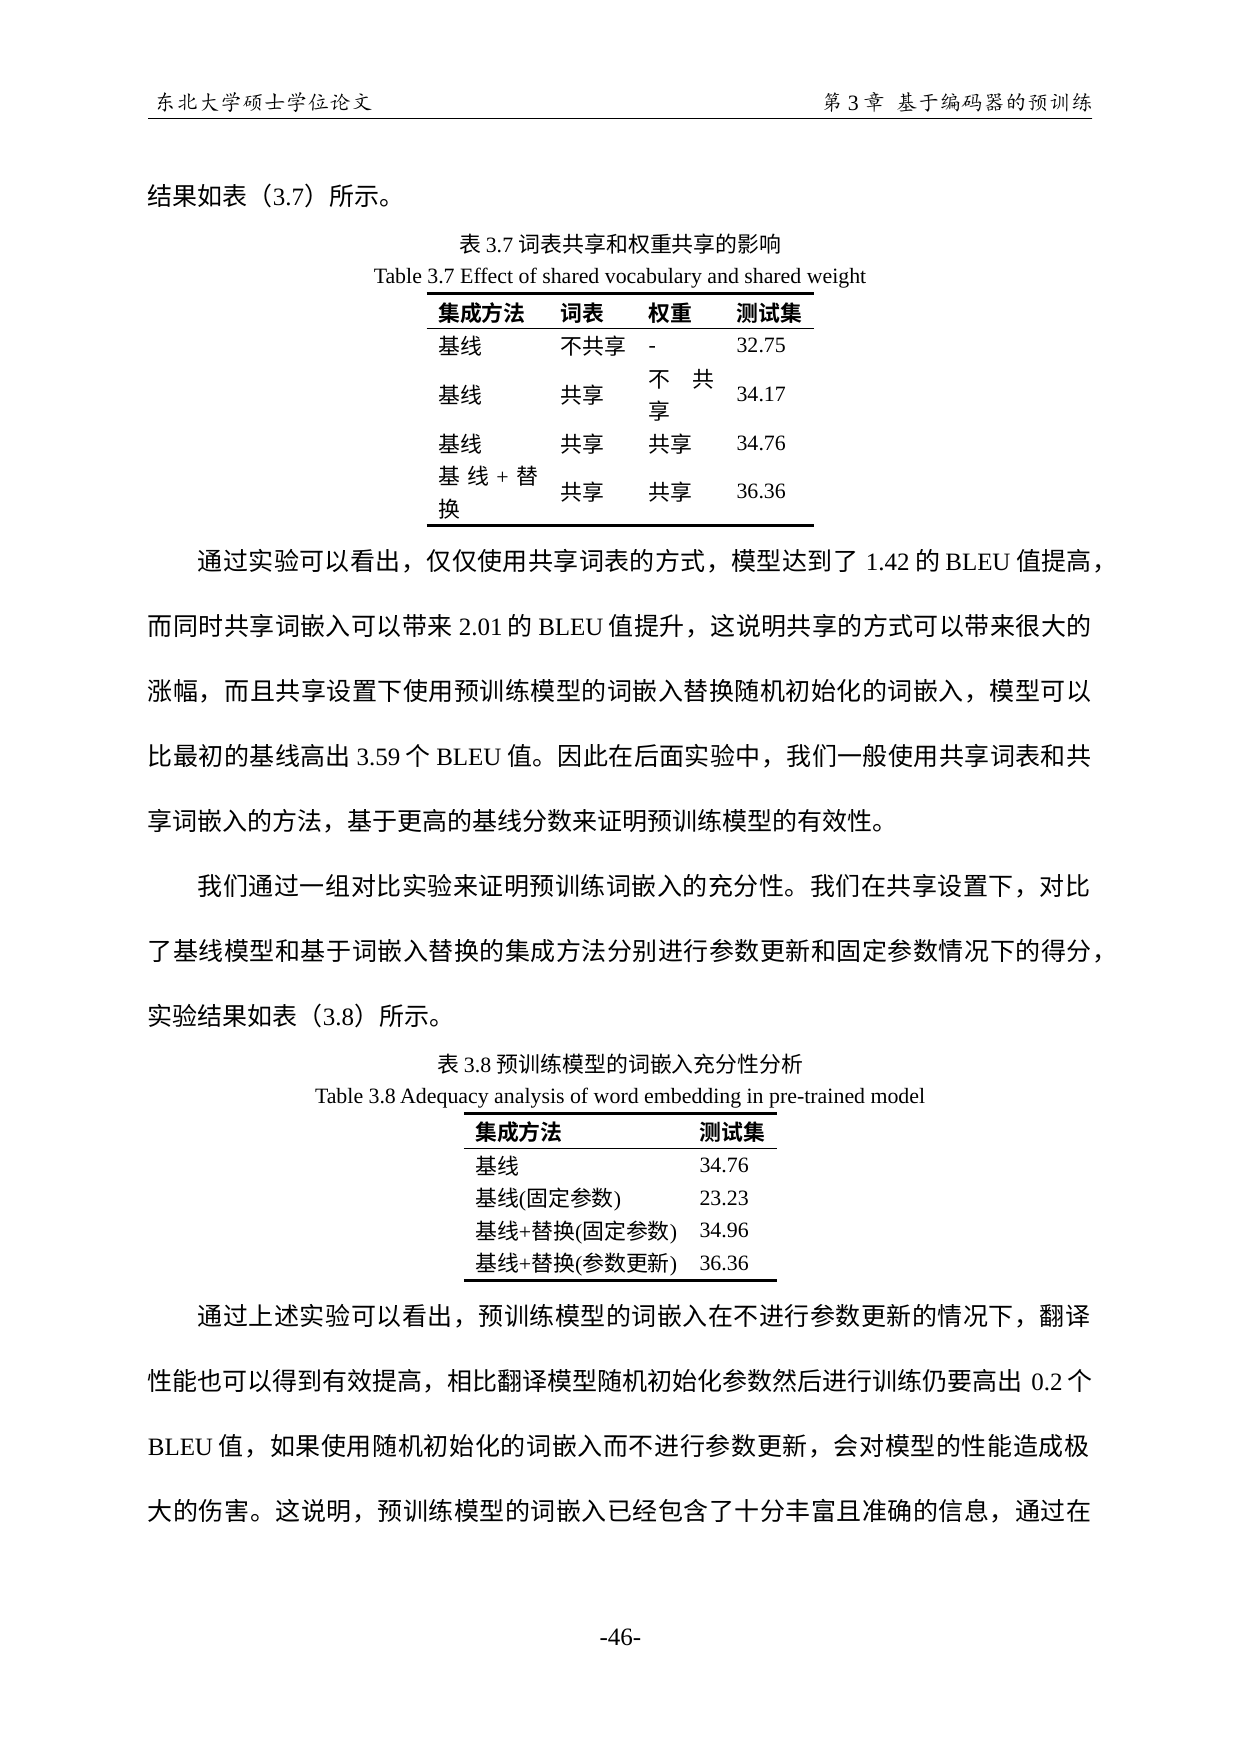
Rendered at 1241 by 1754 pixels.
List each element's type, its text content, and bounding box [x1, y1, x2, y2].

table_cell 基线 [427, 329, 549, 361]
table_cell 36.36 [688, 1246, 777, 1278]
text Table 3.8 Adequacy analysis of word embedding in pre-trained model [148, 1079, 1092, 1112]
table_cell 基线 [427, 361, 549, 426]
table_header 权重 [637, 295, 725, 328]
table_cell 23.23 [688, 1181, 777, 1213]
table_cell 基线+替换(参数更新) [464, 1246, 688, 1278]
table_cell - [637, 329, 725, 361]
table_header 词表 [549, 295, 637, 328]
table_cell 基线 [427, 426, 549, 459]
table_header 集成方法 [464, 1115, 688, 1147]
table_cell 不共享 [549, 329, 637, 361]
table_header 测试集 [725, 295, 814, 328]
table_cell 共享 [637, 426, 725, 459]
table_cell 基线(固定参数) [464, 1181, 688, 1213]
table_cell 共享 [549, 426, 637, 459]
text 表3.8 预训练模型的词嵌入充分性分析 [148, 1047, 1092, 1079]
table_cell 36.36 [725, 459, 814, 524]
table_cell 34.96 [688, 1214, 777, 1246]
table_cell 基线 [464, 1149, 688, 1181]
table_cell 34.76 [688, 1149, 777, 1181]
table_cell 基线+替换(固定参数) [464, 1214, 688, 1246]
table_header 测试集 [688, 1115, 777, 1147]
text Table 3.7 Effect of shared vocabulary and shared weight [148, 259, 1092, 292]
table_header 集成方法 [427, 295, 549, 328]
text 通过实验可以看出，仅仅使用共享词表的方式，模型达到了1.42的BLEU值提高，而同时共享词嵌入可以带来2.01的BLEU值提升，这说明共享的方式可以带来很大的涨幅，而且共享设置下使用预训练模型的词嵌入替换随机初始化的词嵌入，模型可以比最初的基线高出3.59个BLEU值。因此在后面实验中，我们一般使用共享词表和共享词嵌入的方法，基于更高的基线分数来证明预训练模型的有效性。 [148, 527, 1092, 852]
table_cell 34.76 [725, 426, 814, 459]
text 我们通过一组对比实验来证明预训练词嵌入的充分性。我们在共享设置下，对比了基线模型和基于词嵌入替换的集成方法分别进行参数更新和固定参数情况下的得分，实验结果如表（3.8）所示。 [148, 852, 1092, 1047]
table_cell 34.17 [725, 361, 814, 426]
table_cell 共享 [637, 459, 725, 524]
table_cell 共享 [549, 459, 637, 524]
table_cell 32.75 [725, 329, 814, 361]
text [148, 162, 1092, 227]
table_cell 不共享 [637, 361, 725, 426]
table_cell 共享 [549, 361, 637, 426]
text 表3.7 词表共享和权重共享的影响 [148, 227, 1092, 259]
table_cell 基线+替换 [427, 459, 549, 524]
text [148, 1282, 1092, 1542]
